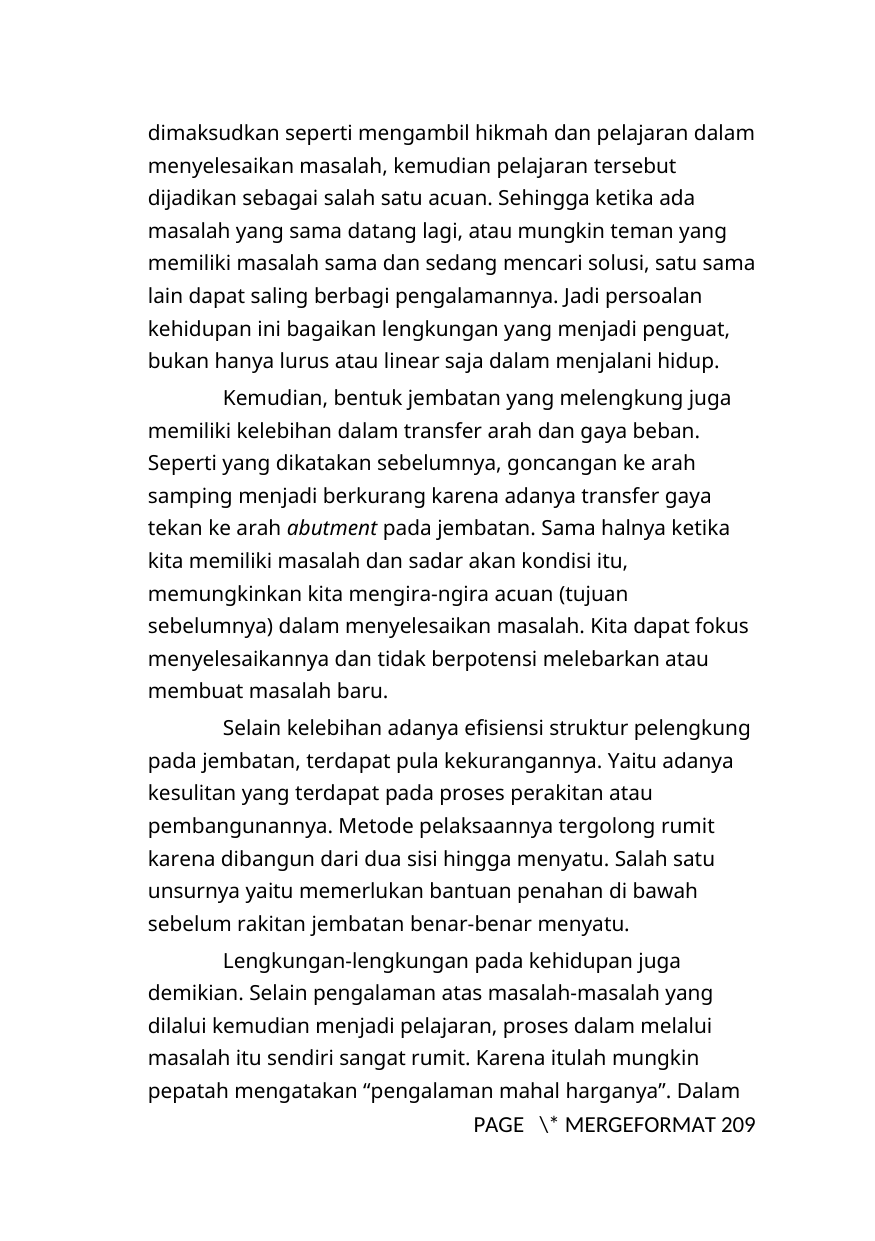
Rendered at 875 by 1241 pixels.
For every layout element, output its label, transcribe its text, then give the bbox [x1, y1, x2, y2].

text Kemudian, bentuk jembatan yang melengkung juga memiliki kelebihan dalam transfer arah dan gaya beban. Seperti yang dikatakan sebelumnya, goncangan ke arah samping menjadi berkurang karena adanya transfer gaya tekan ke arah abutment pada jembatan. Sama halnya ketika kita memiliki masalah dan sadar akan kondisi itu, memungkinkan kita mengira-ngira acuan (tujuan sebelumnya) dalam menyelesaikan masalah. Kita dapat fokus menyelesaikannya dan tidak berpotensi melebarkan atau membuat masalah baru. [148, 383, 756, 705]
text Selain kelebihan adanya efisiensi struktur pelengkung pada jembatan, terdapat pula kekurangannya. Yaitu adanya kesulitan yang terdapat pada proses perakitan atau pembangunannya. Metode pelaksaannya tergolong rumit karena dibangun dari dua sisi hingga menyatu. Salah satu unsurnya yaitu memerlukan bantuan penahan di bawah sebelum rakitan jembatan benar-benar menyatu. [148, 713, 756, 937]
